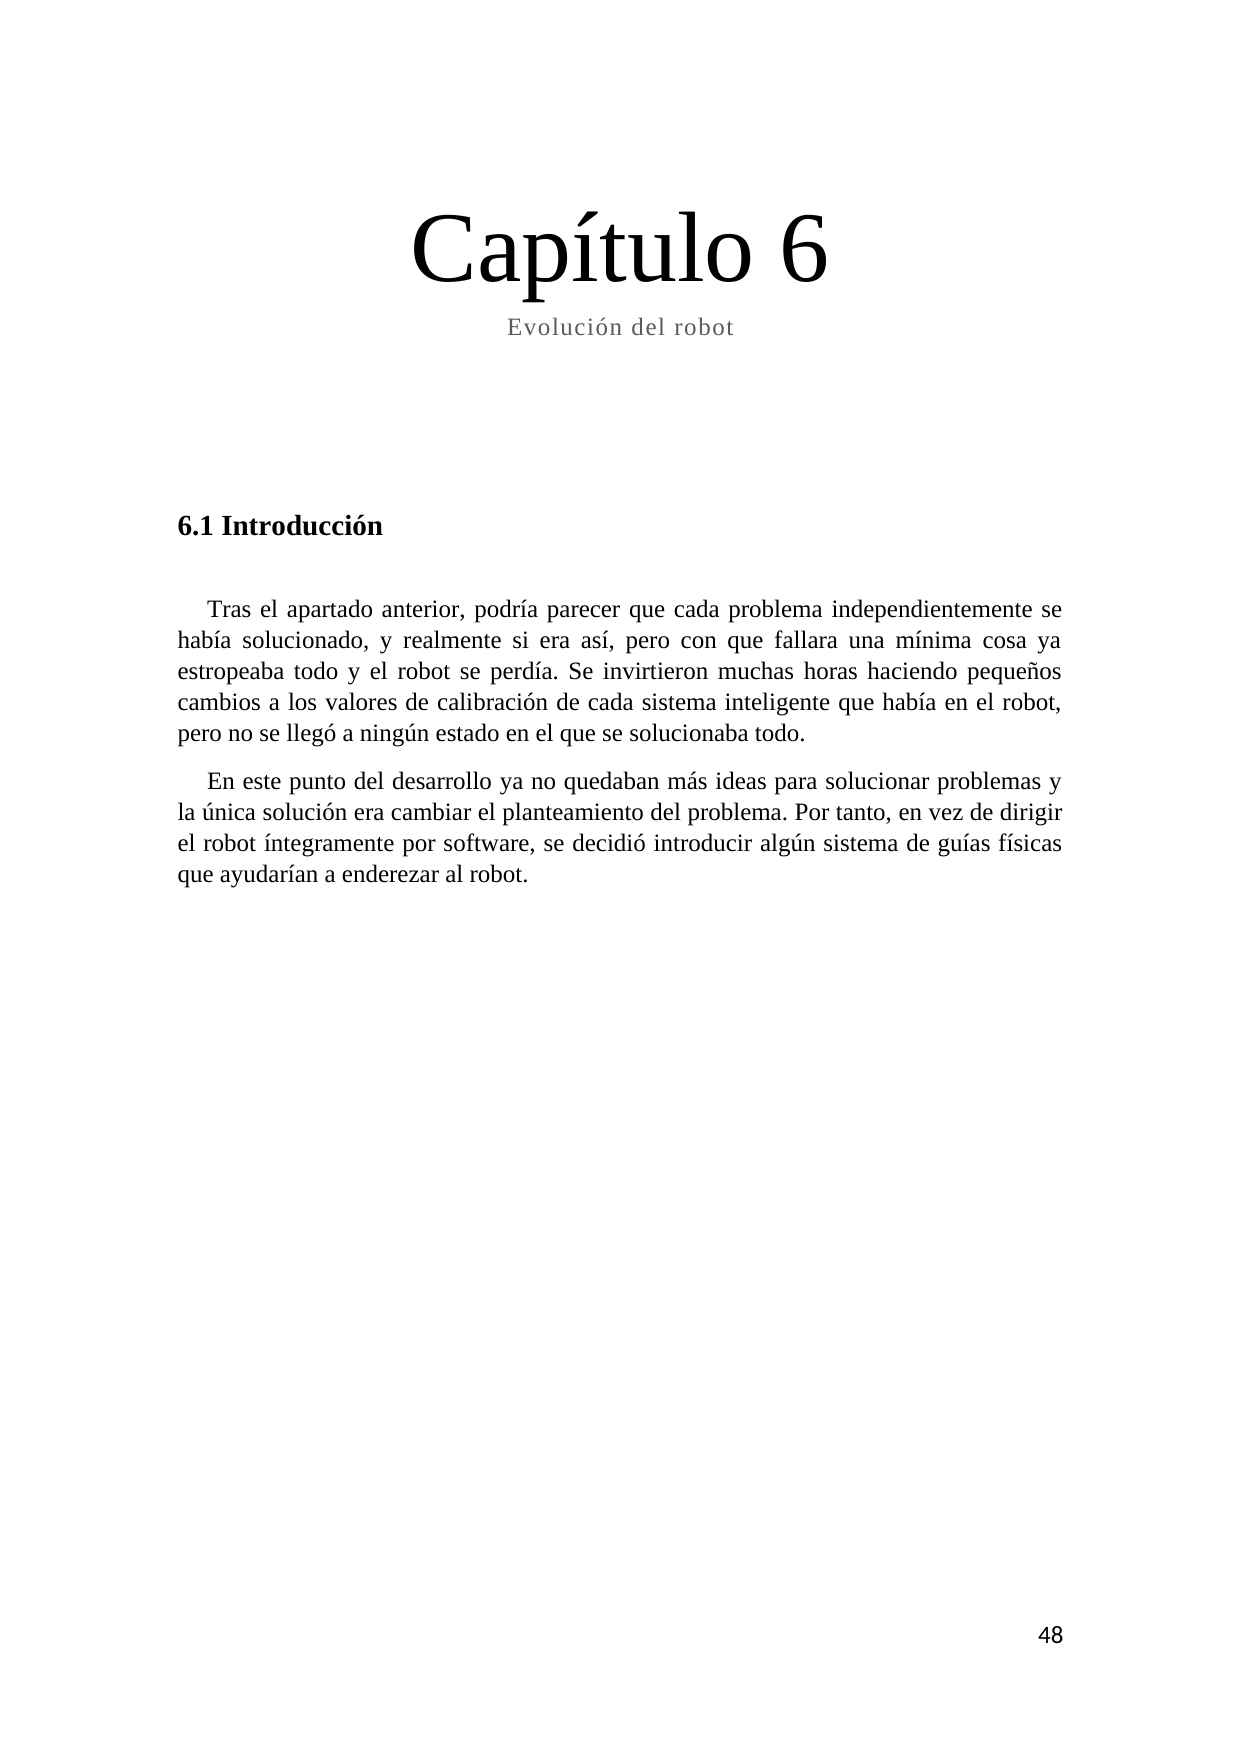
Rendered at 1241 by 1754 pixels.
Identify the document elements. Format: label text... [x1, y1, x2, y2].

subtitle Evolución del robot [177, 312, 1063, 340]
text 6.1 Introducción [177, 508, 1063, 542]
text Tras el apartado anterior, podría parecer que cada problema independientemente se había solucionado, y realmente si era así, pero con que fallara una mínima cosa ya estropeaba todo y el robot se perdía. Se invirtieron muchas horas haciendo pequeños cambios a los valores de calibración de cada sistema inteligente que había en el robot, pero no se llegó a ningún estado en el que se solucionaba todo. [177, 594, 1063, 747]
text En este punto del desarrollo ya no quedaban más ideas para solucionar problemas y la única solución era cambiar el planteamiento del problema. Por tanto, en vez de dirigir el robot íntegramente por software, se decidió introducir algún sistema de guías físicas que ayudarían a enderezar al robot. [177, 766, 1063, 888]
text Capítulo 6 [177, 187, 1063, 302]
